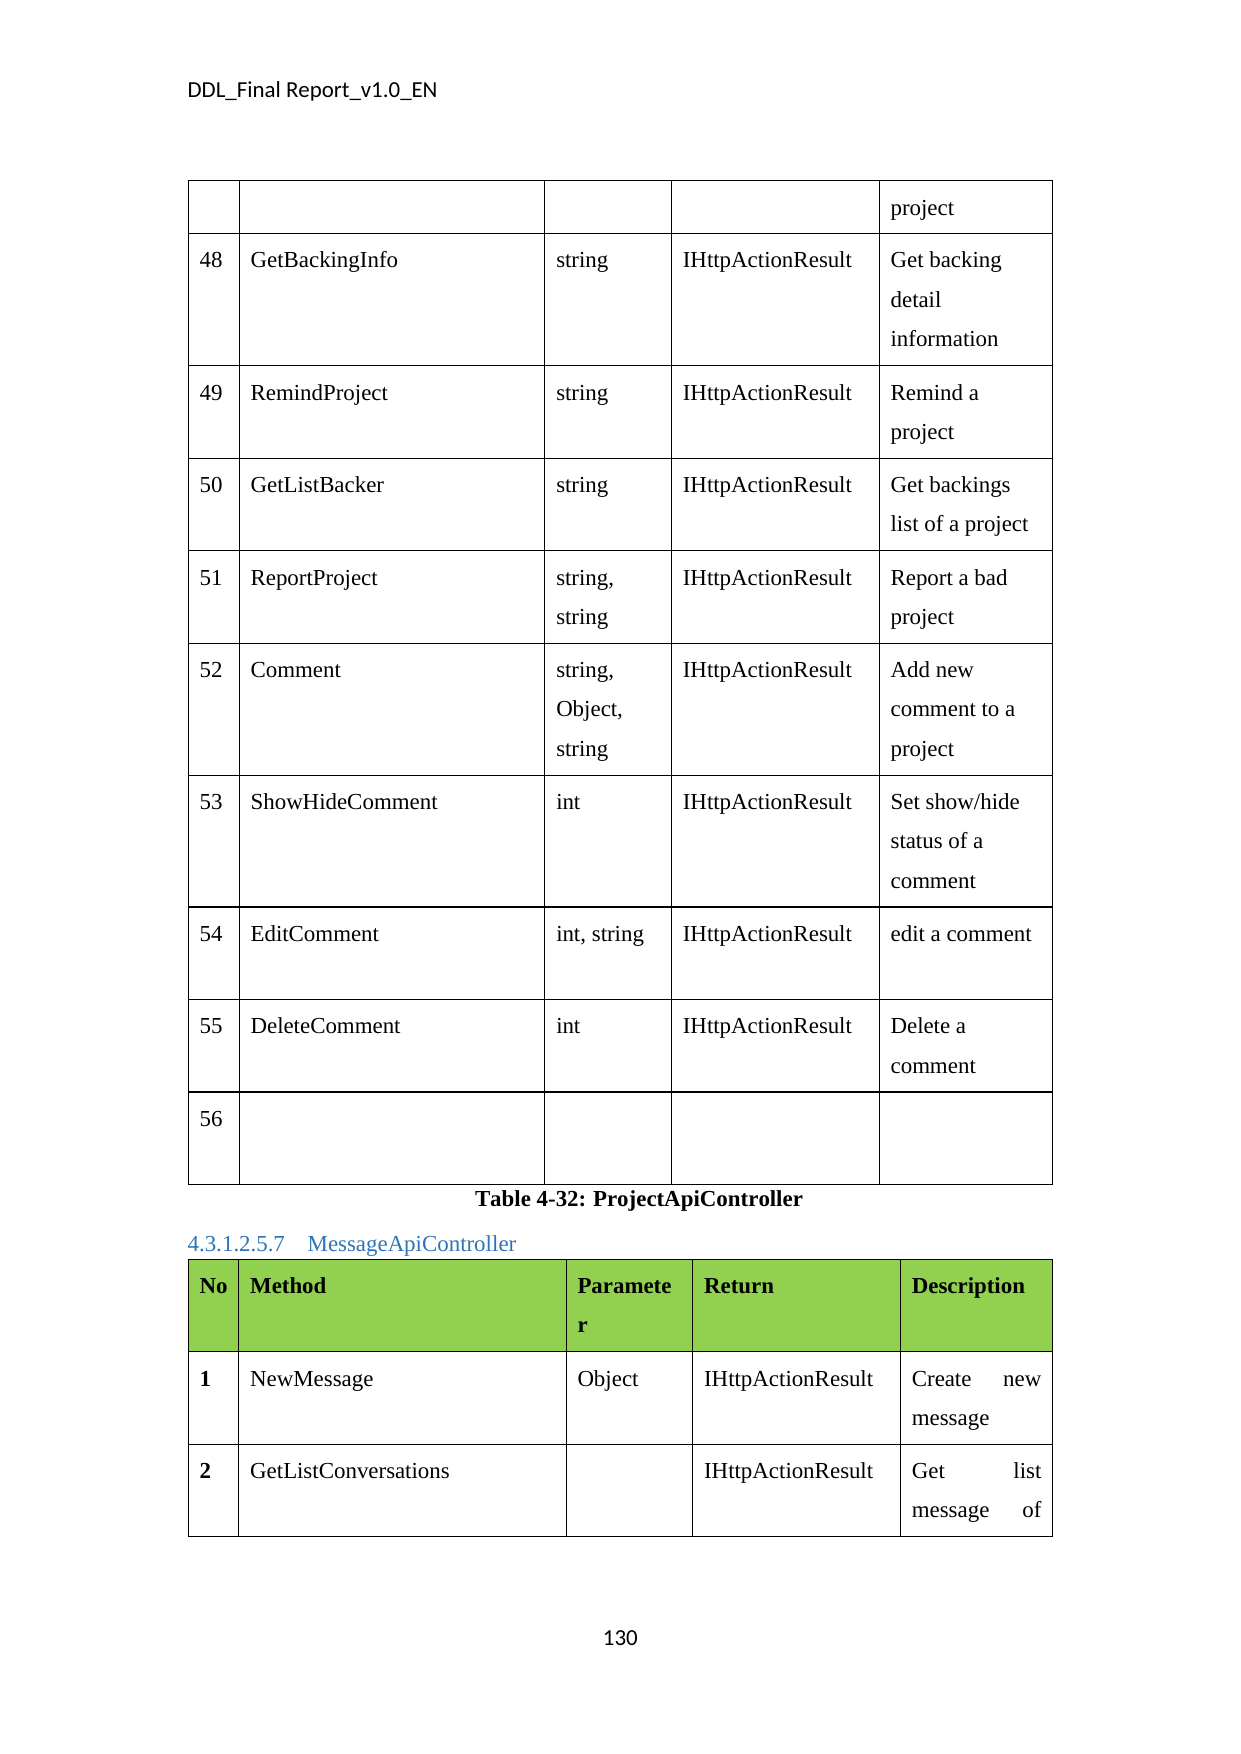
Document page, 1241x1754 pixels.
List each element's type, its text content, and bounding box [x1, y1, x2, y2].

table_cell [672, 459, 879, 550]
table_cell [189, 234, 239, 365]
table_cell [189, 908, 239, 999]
text ProjectApiController [225, 1185, 1053, 1211]
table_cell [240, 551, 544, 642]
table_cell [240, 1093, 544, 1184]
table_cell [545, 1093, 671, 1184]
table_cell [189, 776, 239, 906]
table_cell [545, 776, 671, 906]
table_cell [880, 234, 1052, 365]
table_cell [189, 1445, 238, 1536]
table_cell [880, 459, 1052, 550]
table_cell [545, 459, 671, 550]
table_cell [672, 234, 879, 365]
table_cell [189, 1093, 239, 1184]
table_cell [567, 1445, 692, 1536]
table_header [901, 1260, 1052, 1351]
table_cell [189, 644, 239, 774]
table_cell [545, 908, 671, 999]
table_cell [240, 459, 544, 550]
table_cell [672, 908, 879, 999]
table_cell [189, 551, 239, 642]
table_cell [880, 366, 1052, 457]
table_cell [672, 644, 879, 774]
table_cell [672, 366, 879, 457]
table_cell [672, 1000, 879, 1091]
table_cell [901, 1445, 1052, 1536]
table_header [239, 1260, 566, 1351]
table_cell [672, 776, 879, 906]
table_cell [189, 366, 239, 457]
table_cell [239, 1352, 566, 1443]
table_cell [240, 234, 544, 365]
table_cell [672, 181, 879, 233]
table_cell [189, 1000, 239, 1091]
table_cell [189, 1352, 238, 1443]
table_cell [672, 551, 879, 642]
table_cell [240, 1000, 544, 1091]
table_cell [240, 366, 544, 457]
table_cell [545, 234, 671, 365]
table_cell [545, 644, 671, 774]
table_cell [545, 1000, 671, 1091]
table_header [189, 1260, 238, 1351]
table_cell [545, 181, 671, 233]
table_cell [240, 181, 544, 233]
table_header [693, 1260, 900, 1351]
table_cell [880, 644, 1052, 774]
subtitle MessageApiController [187, 1230, 1053, 1256]
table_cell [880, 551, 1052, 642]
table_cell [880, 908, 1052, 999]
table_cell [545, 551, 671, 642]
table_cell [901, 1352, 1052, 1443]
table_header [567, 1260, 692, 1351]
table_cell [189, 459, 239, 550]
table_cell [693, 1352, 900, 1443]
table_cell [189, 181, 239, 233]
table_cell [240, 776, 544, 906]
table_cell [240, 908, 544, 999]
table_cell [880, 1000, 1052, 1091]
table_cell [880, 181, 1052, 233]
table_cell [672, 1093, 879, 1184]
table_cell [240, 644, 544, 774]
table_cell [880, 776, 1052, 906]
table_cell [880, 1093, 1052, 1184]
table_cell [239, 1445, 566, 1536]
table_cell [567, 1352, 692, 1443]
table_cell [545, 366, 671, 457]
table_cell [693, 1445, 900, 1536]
